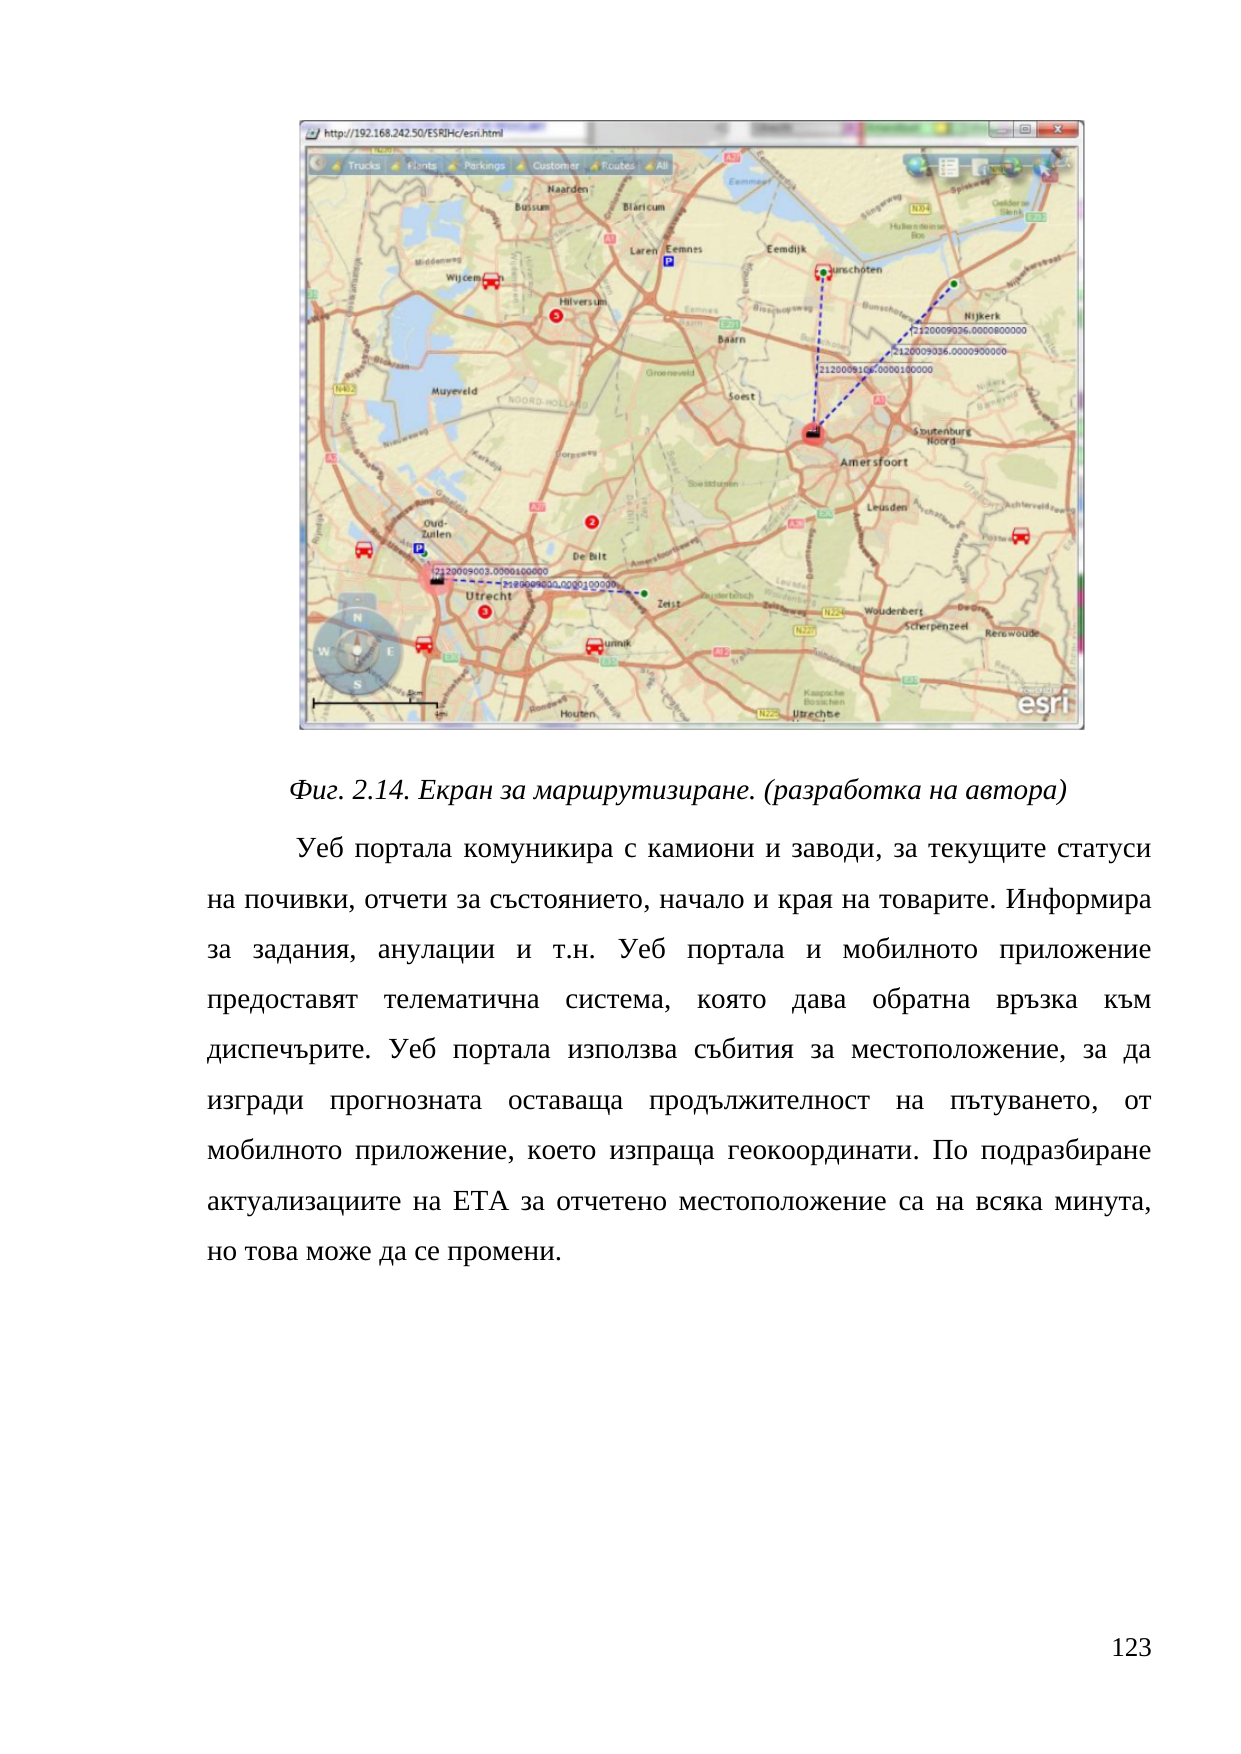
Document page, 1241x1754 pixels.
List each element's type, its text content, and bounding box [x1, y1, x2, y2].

picture [295, 118, 1089, 731]
title Фиг. 2.14. Екран за маршрутизиране. (разработка на автора) [266, 772, 1092, 805]
text Уеб портала комуникира с камиони и заводи, за текущите статуси на почивки, отчети за състоянието, начало и края на товарите. Информира за задания, анулации и т.н. Уеб портала и мобилното приложение предоставят телематична система, която дава обратна връзка към диспечърите. Уеб портала използва събития за местоположение, за да изгради прогнозната оставаща продължителност на пътуването, от мобилното приложение, което изпраща геокоординати. По подразбиране актуализациите на ETA за отчетено местоположение са на всяка минута, но това може да се промени. [207, 830, 1152, 1266]
